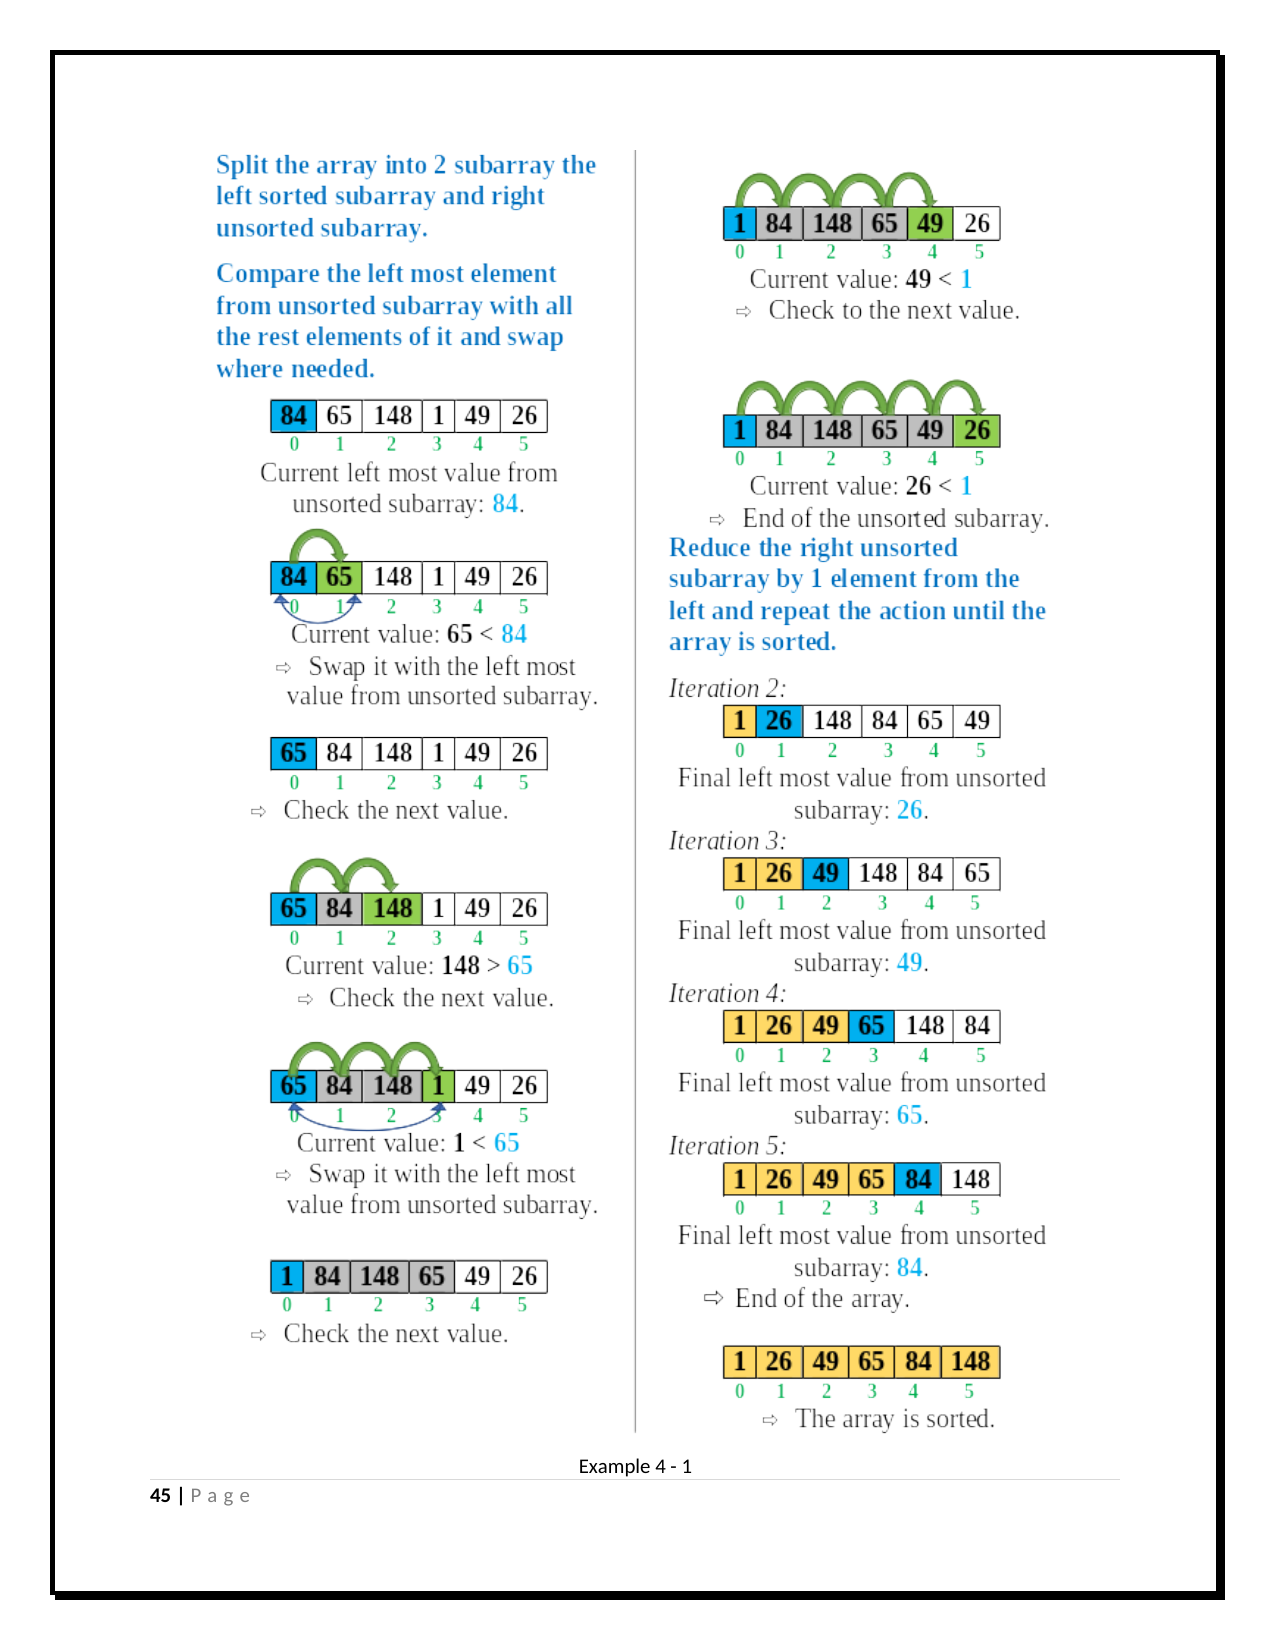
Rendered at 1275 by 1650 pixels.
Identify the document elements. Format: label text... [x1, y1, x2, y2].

text Example 4 - 1 [150, 1453, 1120, 1478]
